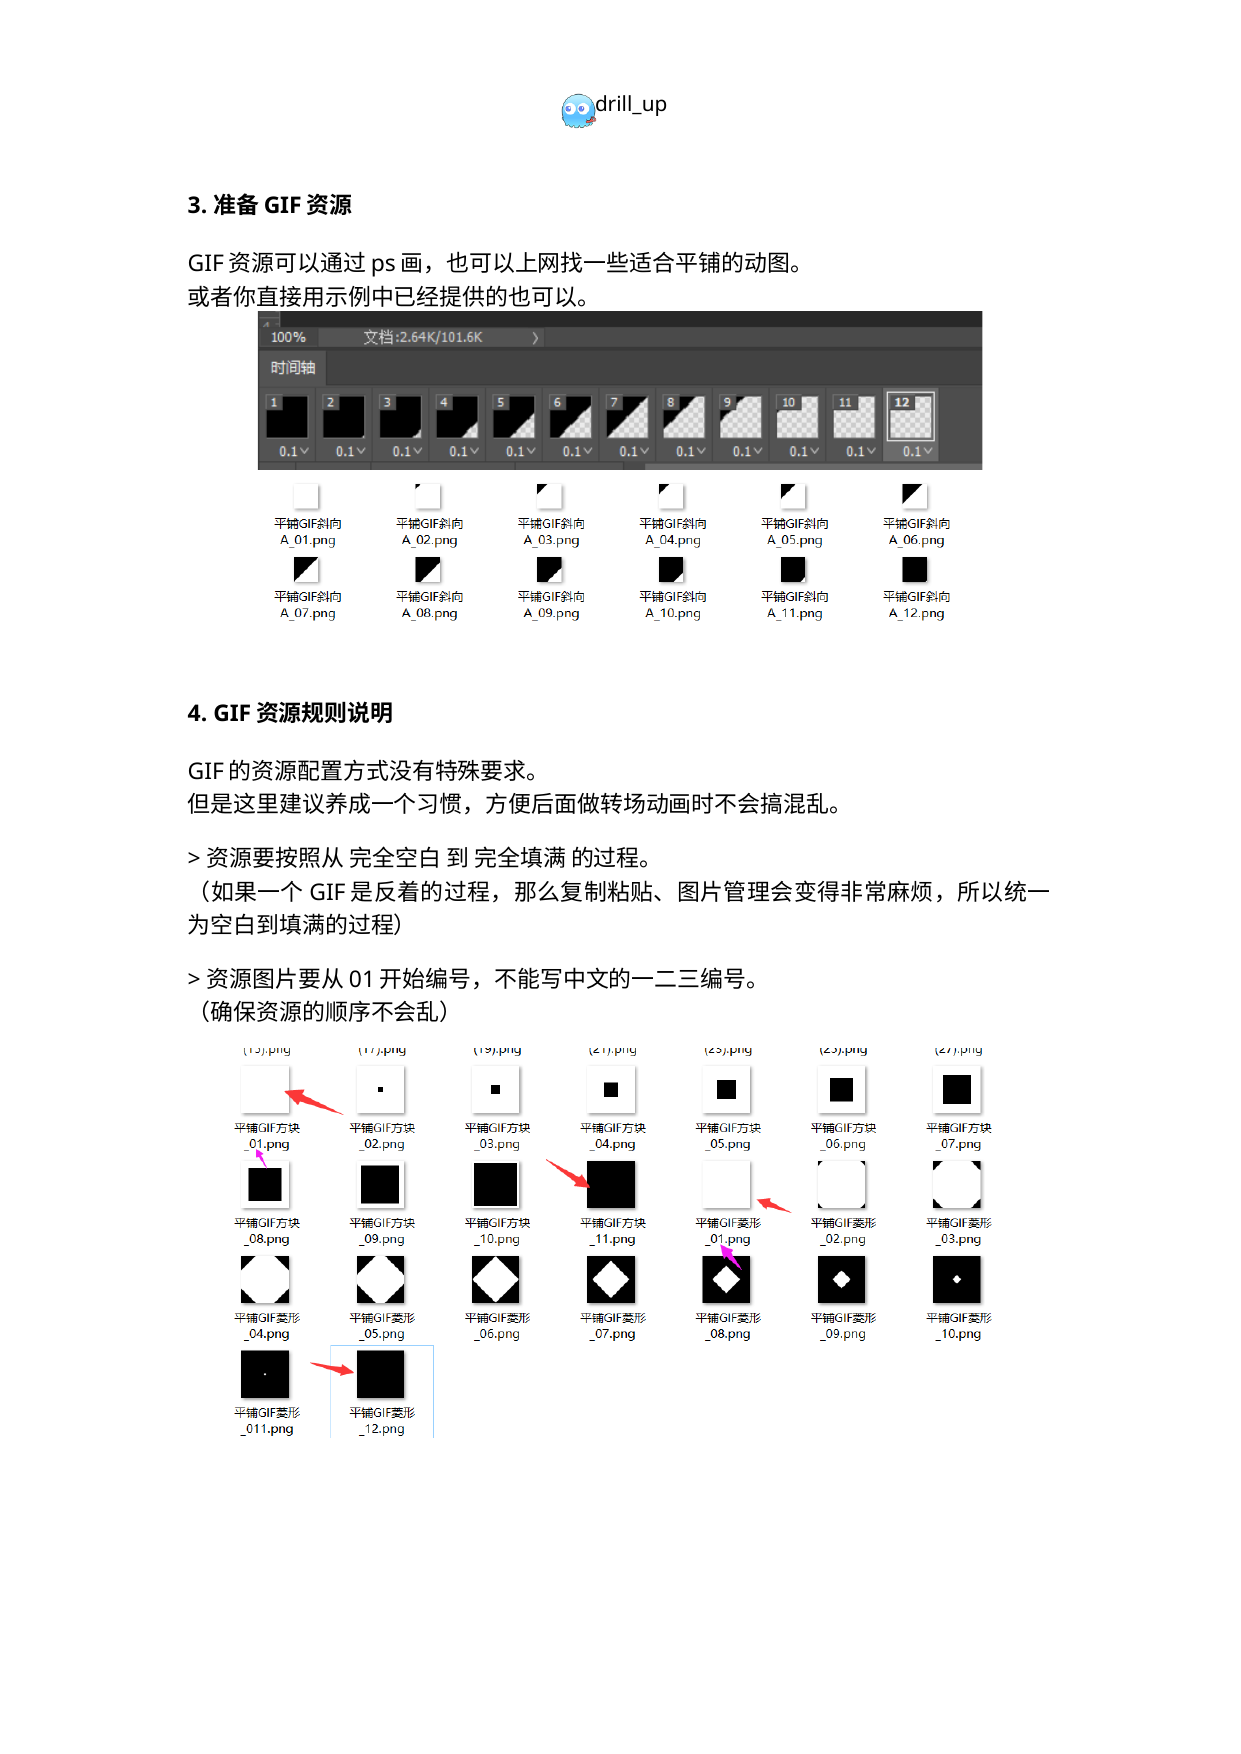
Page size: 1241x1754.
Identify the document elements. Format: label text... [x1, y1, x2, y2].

text （确保资源的顺序不会乱） [187, 994, 1053, 1027]
text > 资源要按照从 完全空白 到 完全填满 的过程。 [187, 840, 1053, 873]
subtitle 3. 准备GIF资源 [187, 187, 1053, 220]
picture [256, 474, 984, 621]
text GIF的资源配置方式没有特殊要求。 [187, 753, 1053, 786]
picture [218, 1048, 1022, 1438]
picture [556, 88, 597, 130]
text （如果一个GIF是反着的过程，那么复制粘贴、图片管理会变得非常麻烦，所以统一为空白到填满的过程） [187, 873, 1053, 940]
text > 资源图片要从01开始编号，不能写中文的一二三编号。 [187, 961, 1053, 994]
text 或者你直接用示例中已经提供的也可以。 [187, 279, 1053, 312]
picture [257, 311, 983, 470]
text 但是这里建议养成一个习惯，方便后面做转场动画时不会搞混乱。 [187, 786, 1053, 819]
subtitle 4. GIF资源规则说明 [187, 694, 1053, 728]
text GIF资源可以通过ps画，也可以上网找一些适合平铺的动图。 [187, 245, 1053, 279]
